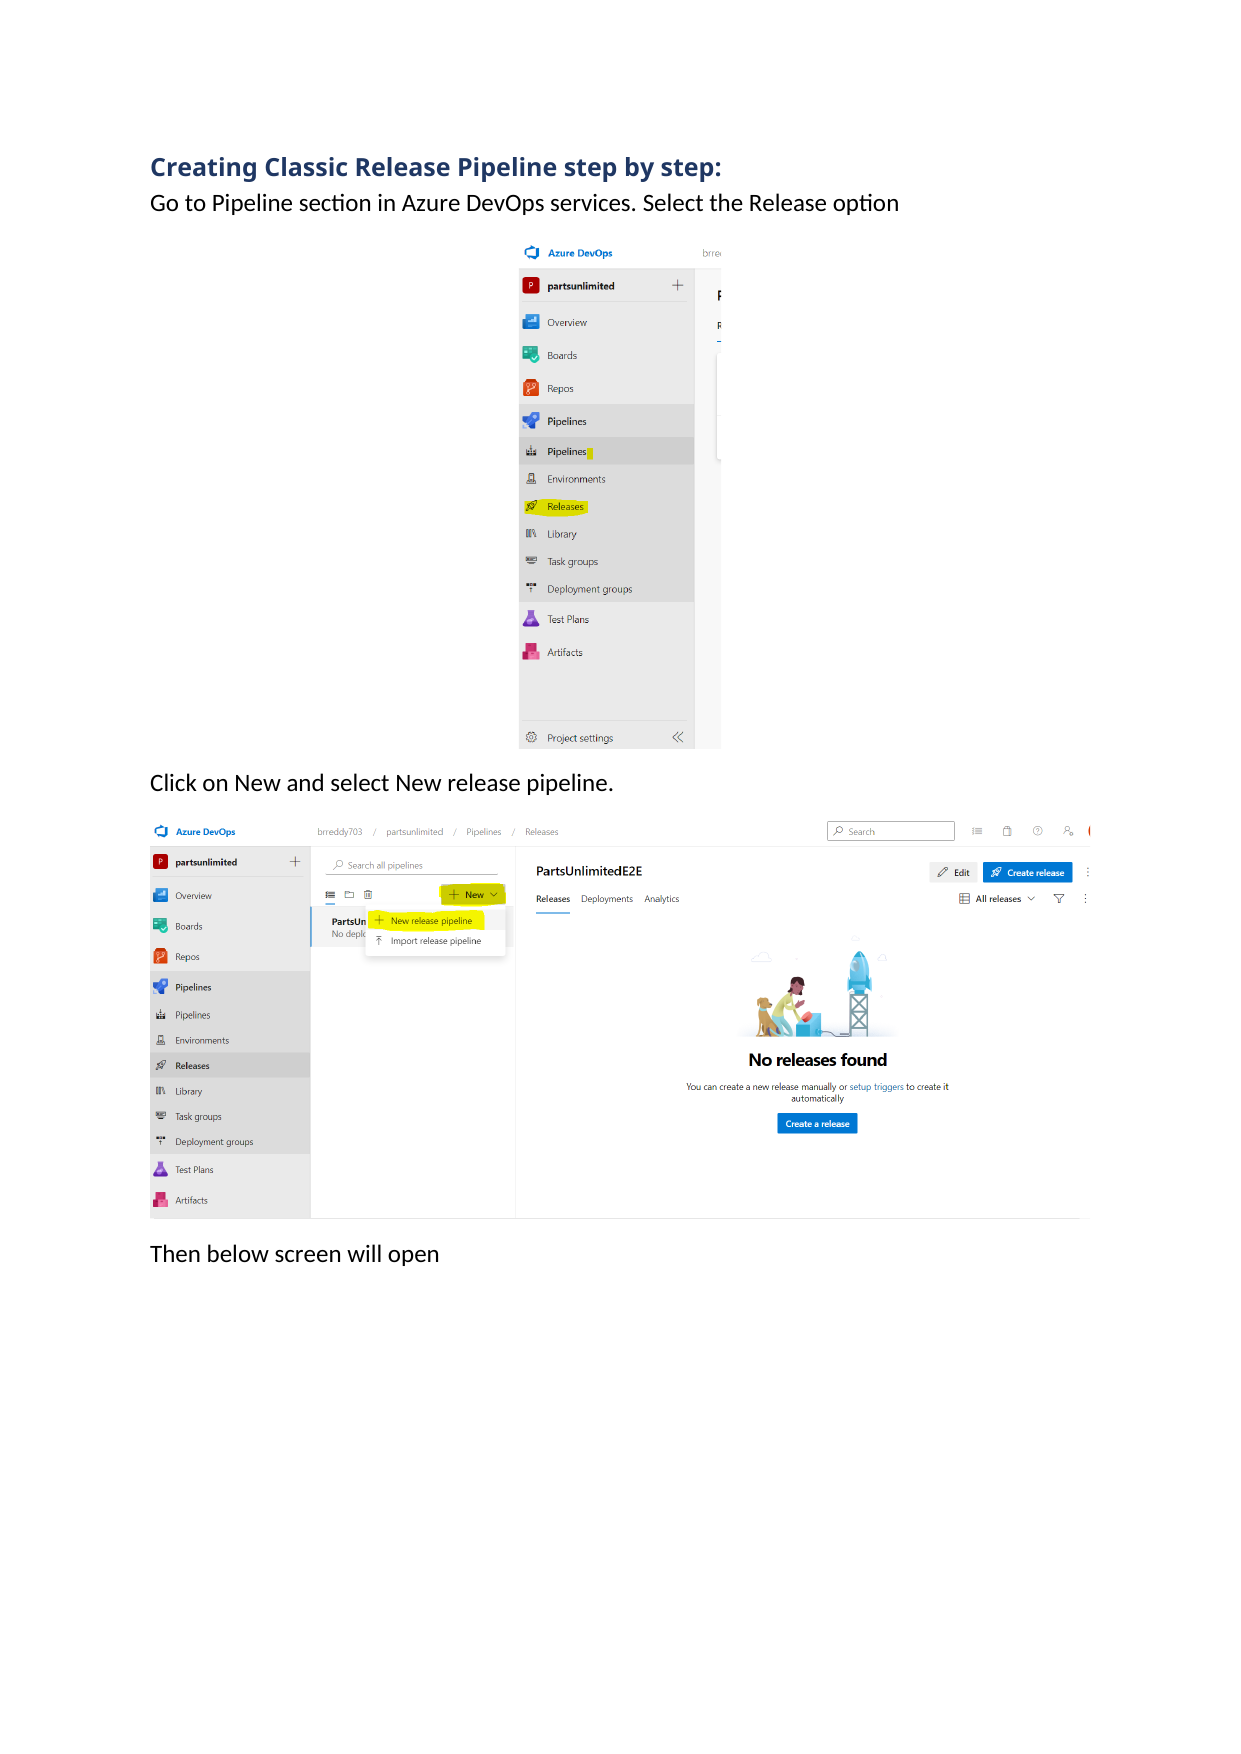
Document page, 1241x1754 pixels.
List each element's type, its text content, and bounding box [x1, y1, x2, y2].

picture [518, 236, 722, 749]
picture [150, 816, 1091, 1219]
subtitle Creating Classic Release Pipeline step by step: [150, 150, 1090, 184]
text Go to Pipeline section in Azure DevOps services. Select the Release option [150, 187, 1090, 217]
text Then below screen will open [150, 1238, 1090, 1268]
text Click on New and select New release pipeline. [150, 767, 1090, 798]
